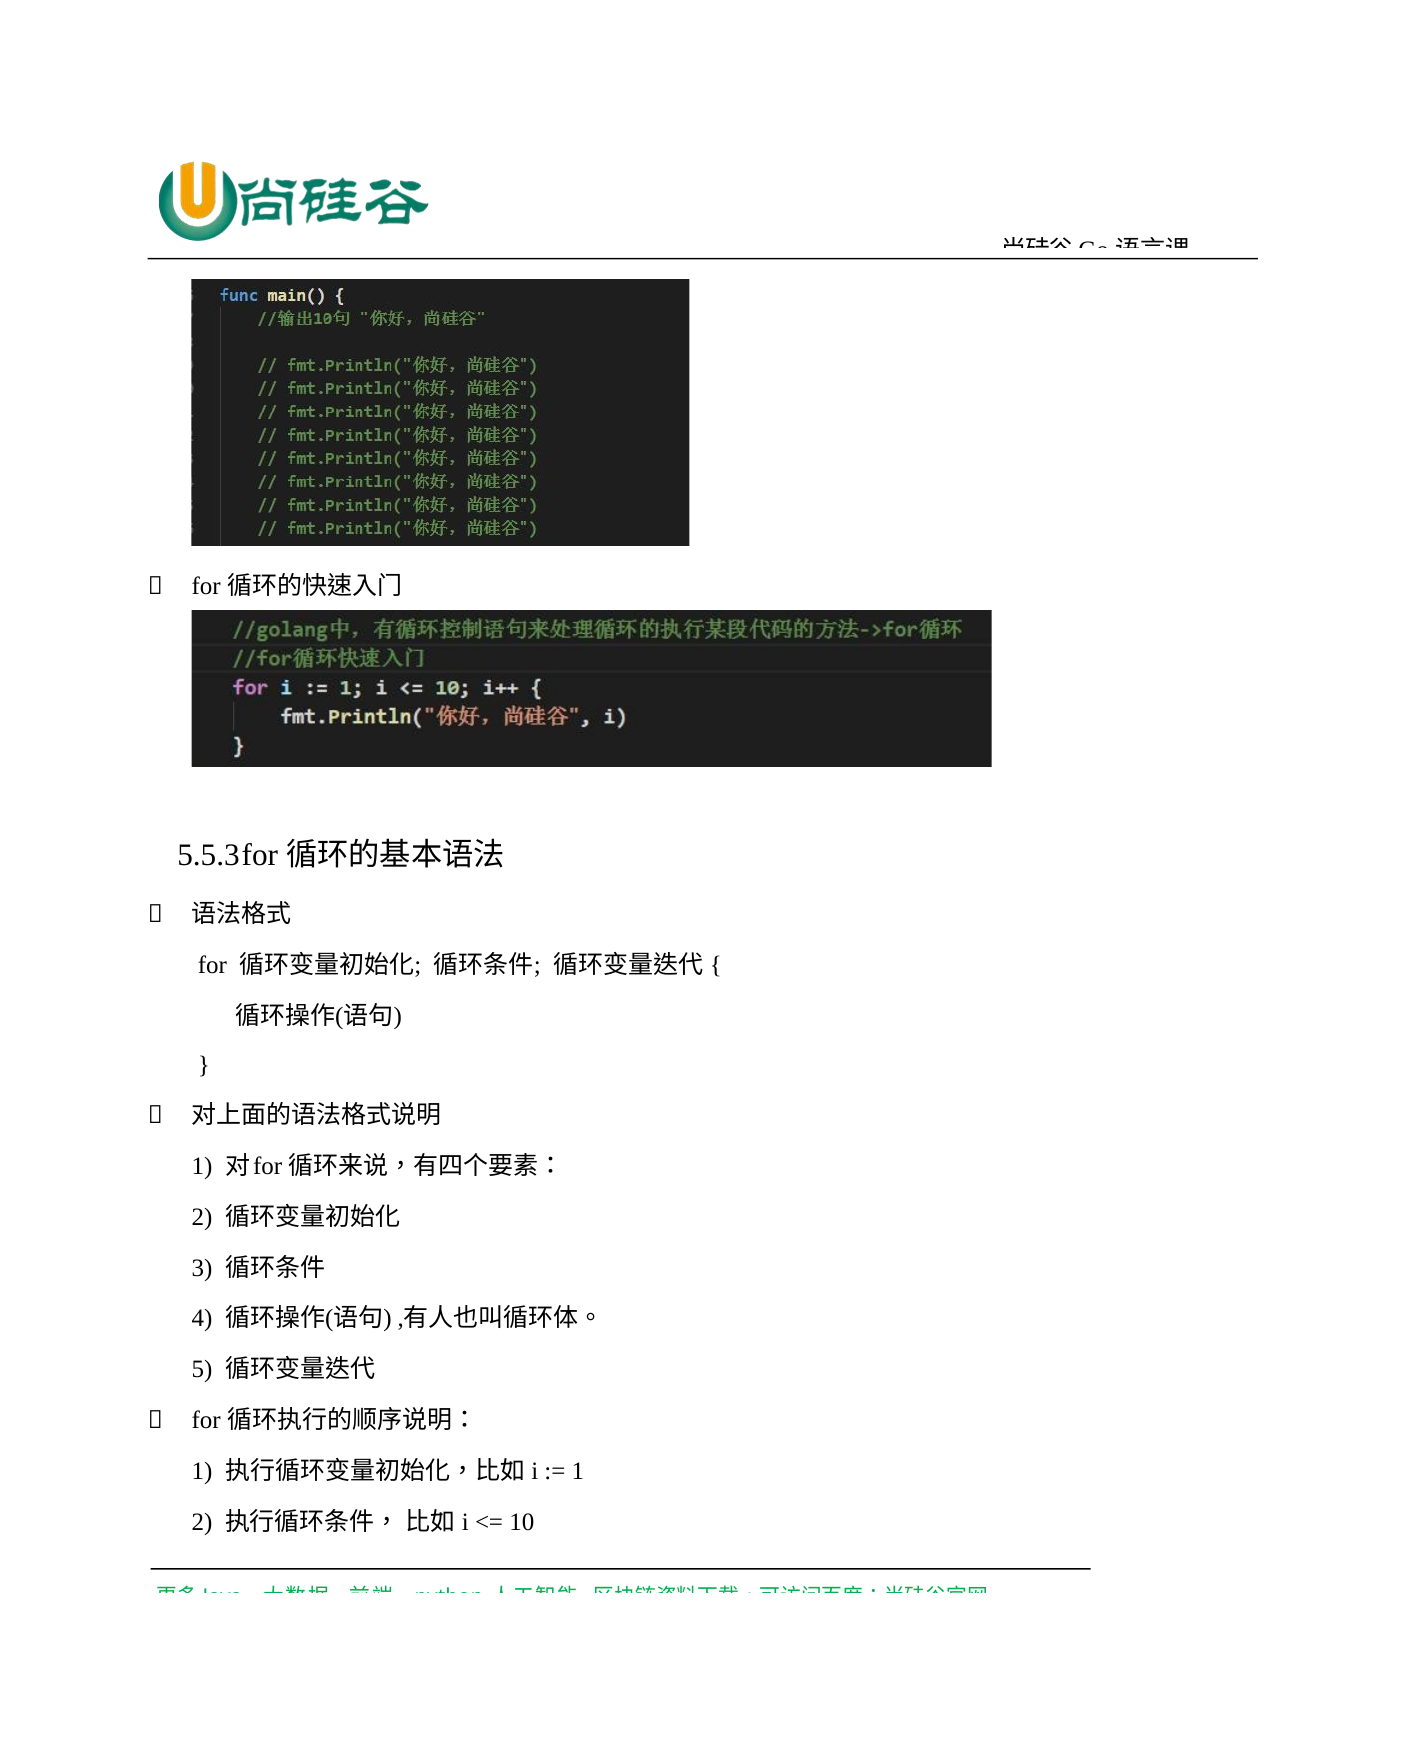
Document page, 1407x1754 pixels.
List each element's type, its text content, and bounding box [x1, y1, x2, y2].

text 循环操作(语句) [235, 997, 1319, 1031]
list 循环变量迭代 [191, 1351, 1319, 1385]
list for 循环的快速入门 [148, 567, 1319, 602]
list 循环操作(语句) ,有人也叫循环体。 [191, 1300, 1319, 1334]
picture [191, 279, 690, 546]
list 对上面的语法格式说明 [148, 1097, 1319, 1131]
picture [191, 610, 992, 767]
list 对 for 循环来说，有四个要素： [191, 1148, 1319, 1182]
list 执行循环变量初始化，比如 i := 1 [191, 1452, 1319, 1486]
picture [158, 161, 429, 241]
list for 循环执行的顺序说明： [148, 1402, 1319, 1436]
subtitle for 循环的基本语法 [177, 832, 1319, 875]
list 循环变量初始化 [191, 1198, 1319, 1233]
text for 循环变量初始化; 循环条件; 循环变量迭代 { [198, 947, 1319, 981]
text } [198, 1050, 1319, 1079]
list 执行循环条件， 比如 i <= 10 [191, 1503, 1319, 1537]
list 语法格式 [148, 896, 1319, 930]
list 循环条件 [191, 1249, 1319, 1283]
